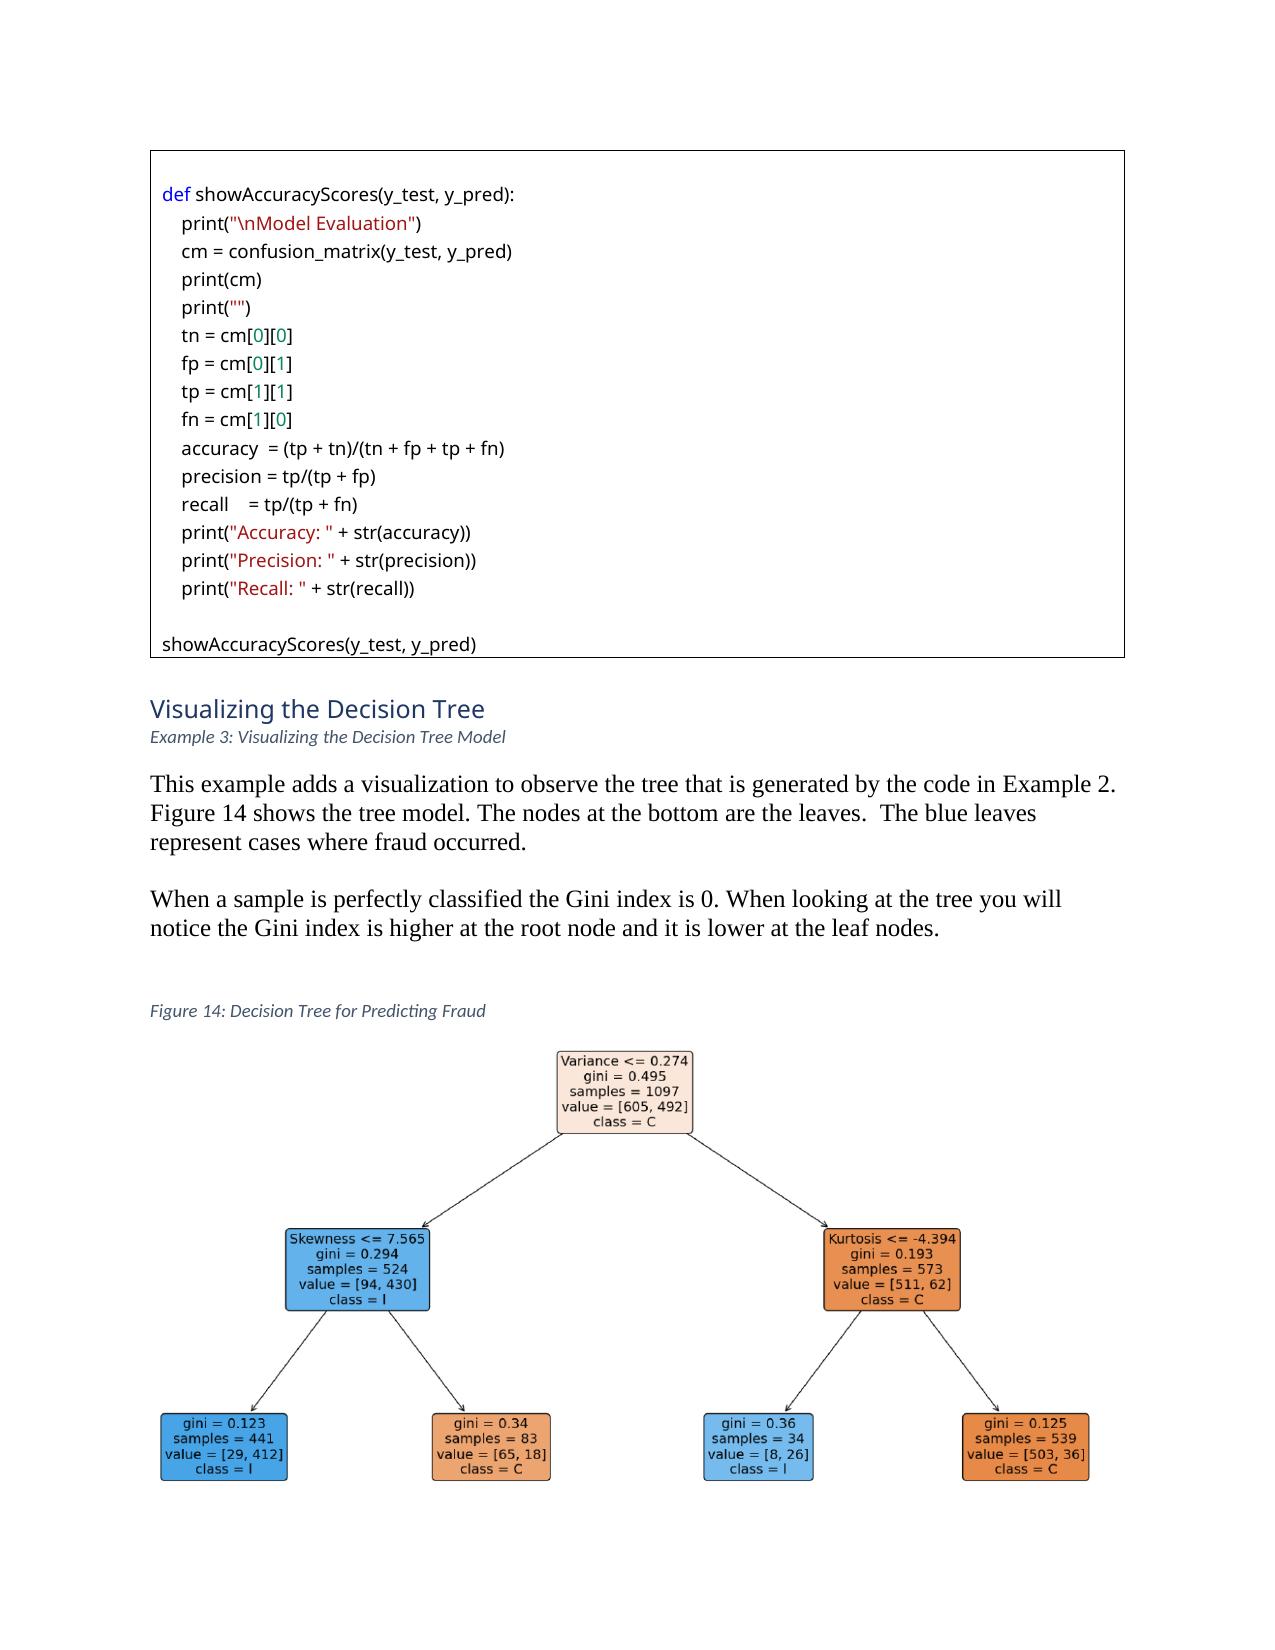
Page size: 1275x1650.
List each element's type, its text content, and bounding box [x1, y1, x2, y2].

text This example adds a visualization to observe the tree that is generated by the code in Example 2. Figure 14 shows the tree model. The nodes at the bottom are the leaves. The blue leaves represent cases where fraud occurred. [150, 769, 1125, 855]
subtitle Visualizing the Decision Tree [150, 691, 1125, 725]
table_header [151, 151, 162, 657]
text Figure 14: Decision Tree for Predicting Fraud [150, 999, 1125, 1022]
text When a sample is perfectly classified the Gini index is 0. When looking at the tree you will notice the Gini index is higher at the root node and it is lower at the leaf nodes. [150, 884, 1125, 942]
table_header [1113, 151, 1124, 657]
text Example 3: Visualizing the Decision Tree Model [150, 725, 1125, 748]
picture [150, 1042, 1098, 1495]
